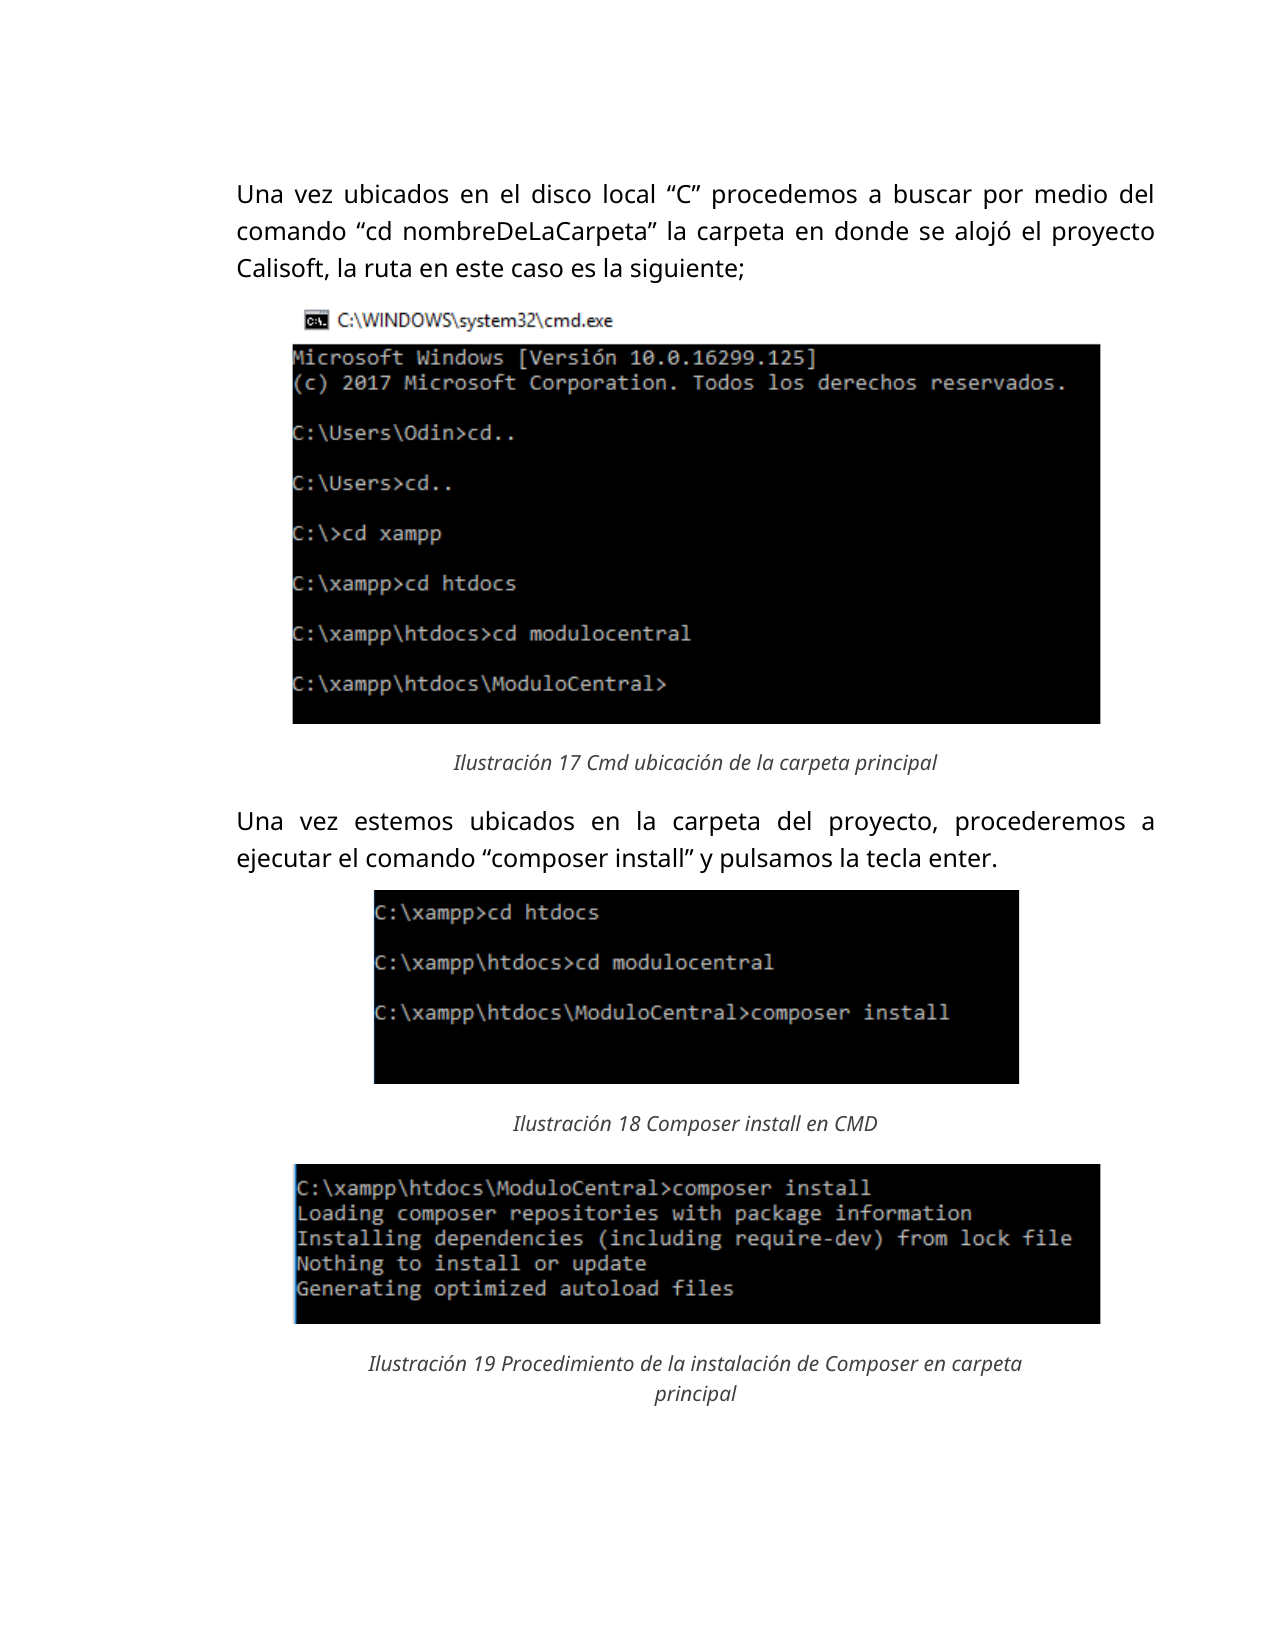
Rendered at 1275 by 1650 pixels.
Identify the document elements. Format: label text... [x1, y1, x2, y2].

picture [292, 1164, 1101, 1324]
text Una vez estemos ubicados en la carpeta del proyecto, procederemos a ejecutar el comando “composer install” y pulsamos la tecla enter. [236, 804, 1157, 875]
text Una vez ubicados en el disco local “C” procedemos a buscar por medio del comando “cd nombreDeLaCarpeta” la carpeta en donde se alojó el proyecto Calisoft, la ruta en este caso es la siguiente; [236, 177, 1157, 285]
picture [292, 300, 1101, 724]
picture [373, 890, 1020, 1084]
